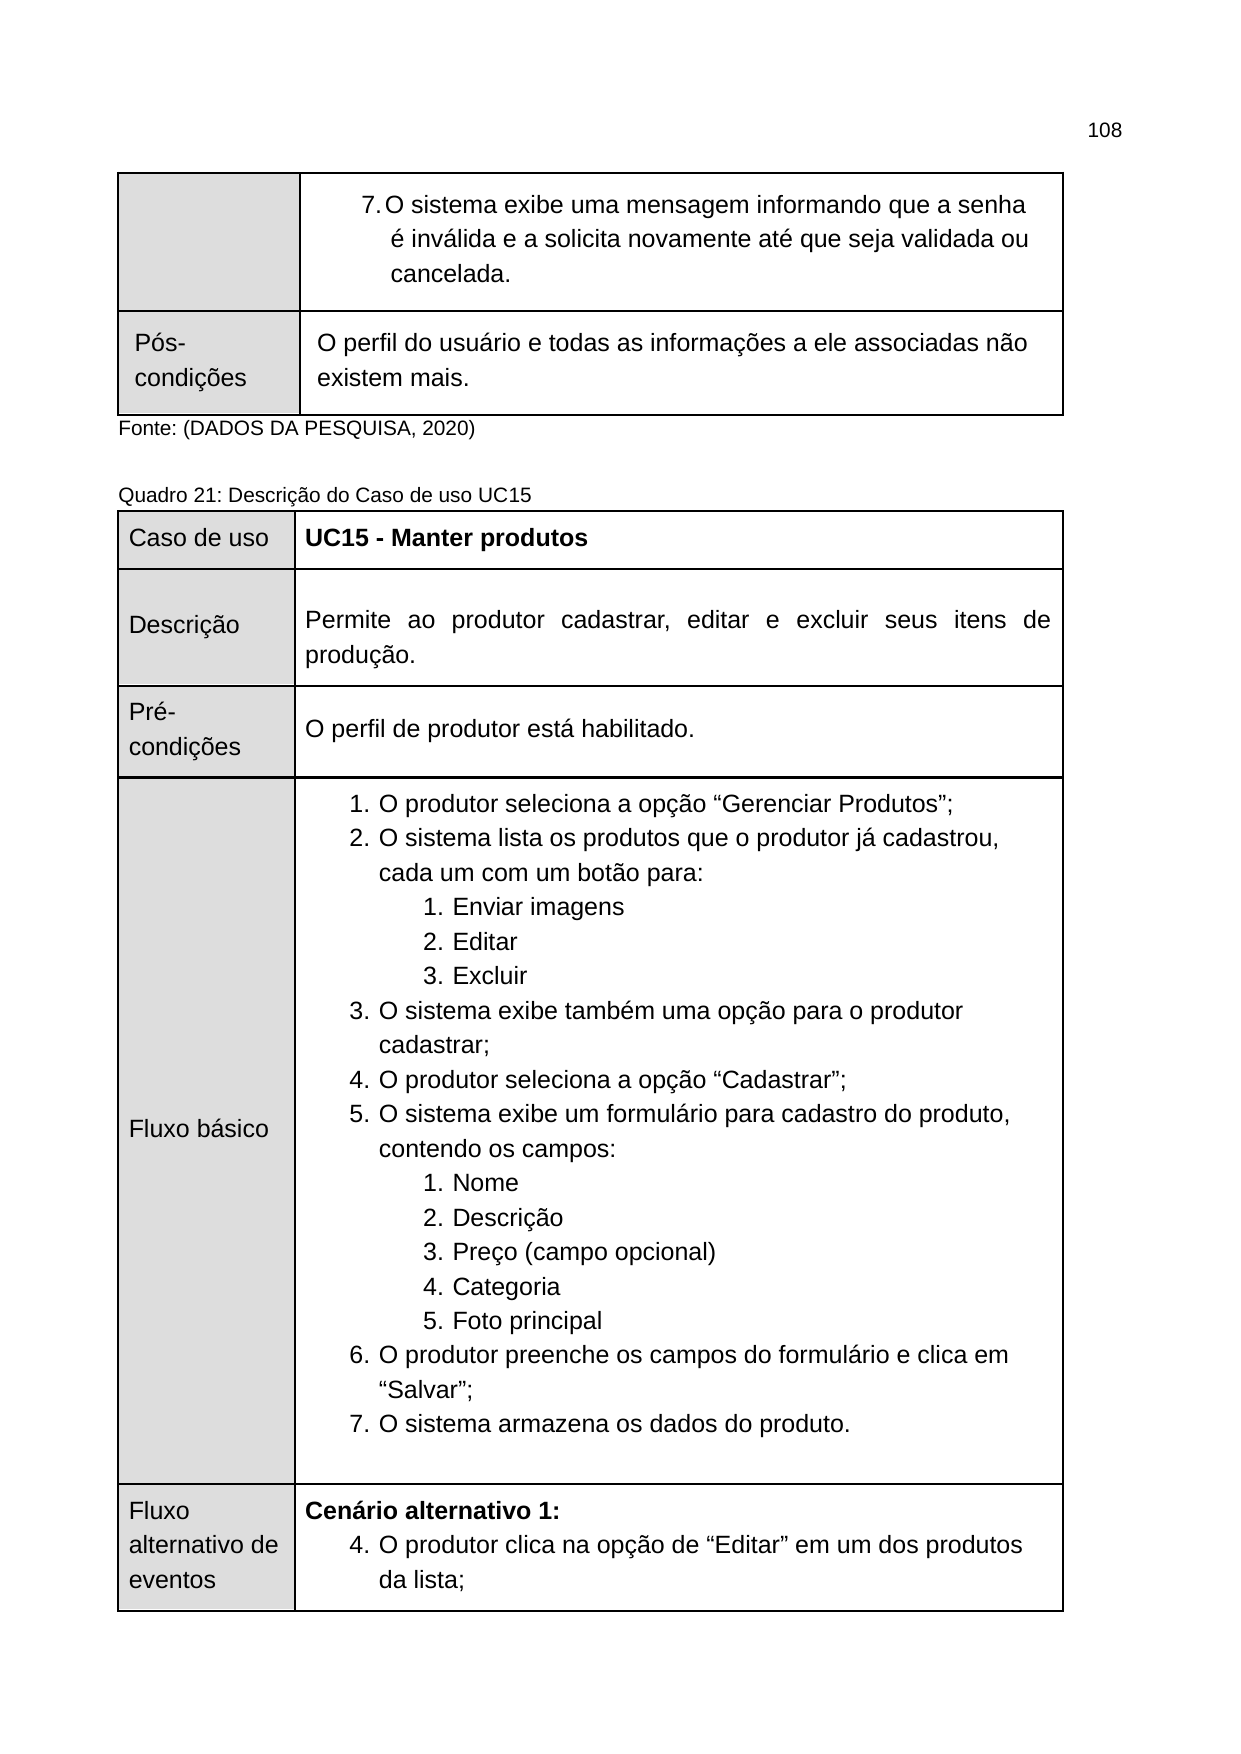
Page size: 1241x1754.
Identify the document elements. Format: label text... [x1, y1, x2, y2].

table_cell Descrição [119, 570, 294, 684]
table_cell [301, 174, 1062, 310]
text Quadro 21: Descrição do Caso de uso UC15 [118, 483, 1122, 507]
table_cell O produtor seleciona a opção “Gerenciar Produtos”; O sistema lista os produtos que o produtor já cadastrou, cada um com um botão para: Enviar imagens Editar Excluir O sistema exibe também uma opção para o produtor cadastrar; O produtor seleciona a opção “Cadastrar”; O sistema exibe um formulário para cadastro do produto, contendo os campos: Nome Descrição Preço (campo opcional) Categoria Foto principal O produtor preenche os campos do formulário e clica em “Salvar”; O sistema armazena os dados do produto. [296, 779, 1062, 1483]
table_cell Fluxo básico [119, 779, 294, 1483]
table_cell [296, 1485, 1062, 1609]
table_cell Permite ao produtor cadastrar, editar e excluir seus itens de produção. [296, 570, 1062, 684]
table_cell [119, 174, 299, 310]
table_cell Pré-condições [119, 687, 294, 776]
table_header UC15 - Manter produtos [296, 512, 1062, 568]
table_cell O perfil de produtor está habilitado. [296, 687, 1062, 776]
text Fonte: (DADOS DA PESQUISA, 2020) [118, 416, 1122, 439]
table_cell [119, 1485, 294, 1609]
table_header Caso de uso [119, 512, 294, 568]
table_cell O perfil do usuário e todas as informações a ele associadas não existem mais. [301, 312, 1062, 413]
table_cell Pós-condições [119, 312, 299, 413]
